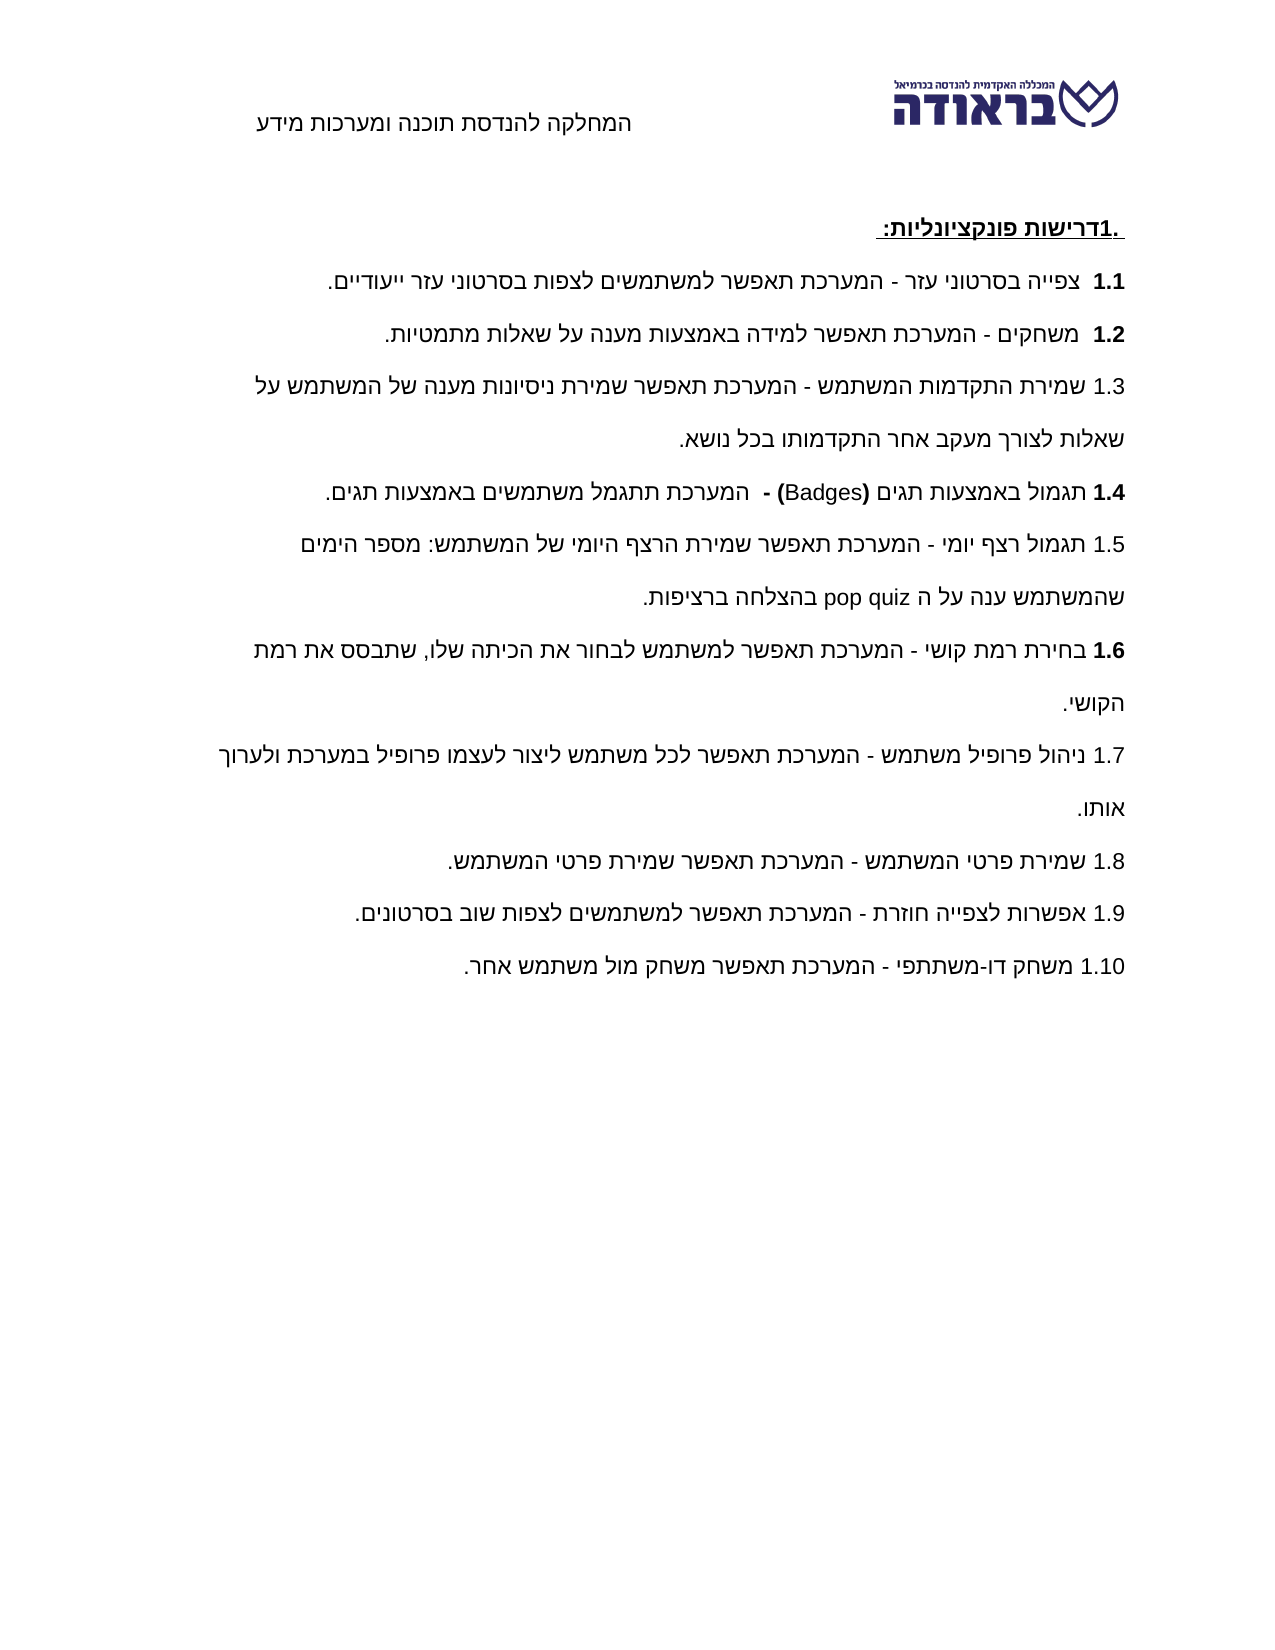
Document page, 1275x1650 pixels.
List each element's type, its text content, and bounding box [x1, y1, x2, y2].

text 1.5 תגמול רצף יומי - המערכת תאפשר שמירת הרצף היומי של המשתמש: מספר הימים שהמשתמש ענה על ה pop quiz בהצלחה ברציפות. [187, 531, 1125, 611]
text 1.8 שמירת פרטי המשתמש - המערכת תאפשר שמירת פרטי המשתמש. [187, 848, 1125, 874]
text 1.1 צפייה בסרטוני עזר - המערכת תאפשר למשתמשים לצפות בסרטוני עזר ייעודיים. [187, 268, 1125, 294]
text 1.9 אפשרות לצפייה חוזרת - המערכת תאפשר למשתמשים לצפות שוב בסרטונים. [187, 900, 1125, 927]
text 1.7 ניהול פרופיל משתמש - המערכת תאפשר לכל משתמש ליצור לעצמו פרופיל במערכת ולערוך אותו. [187, 742, 1125, 821]
text .1דרישות פונקציונליות: [187, 215, 1125, 242]
text 1.3 שמירת התקדמות המשתמש - המערכת תאפשר שמירת ניסיונות מענה של המשתמש על שאלות לצורך מעקב אחר התקדמותו בכל נושא. [187, 373, 1125, 452]
text 1.6 בחירת רמת קושי - המערכת תאפשר למשתמש לבחור את הכיתה שלו, שתבסס את רמת הקושי. [187, 637, 1125, 716]
text 1.2 משחקים - המערכת תאפשר למידה באמצעות מענה על שאלות מתמטיות. [187, 321, 1125, 347]
picture [887, 75, 1125, 132]
text 1.10 משחק דו-משתתפי - המערכת תאפשר משחק מול משתמש אחר. [187, 953, 1125, 1032]
text 1.4 תגמול באמצעות תגים (Badges) - המערכת תתגמל משתמשים באמצעות תגים. [187, 479, 1125, 505]
